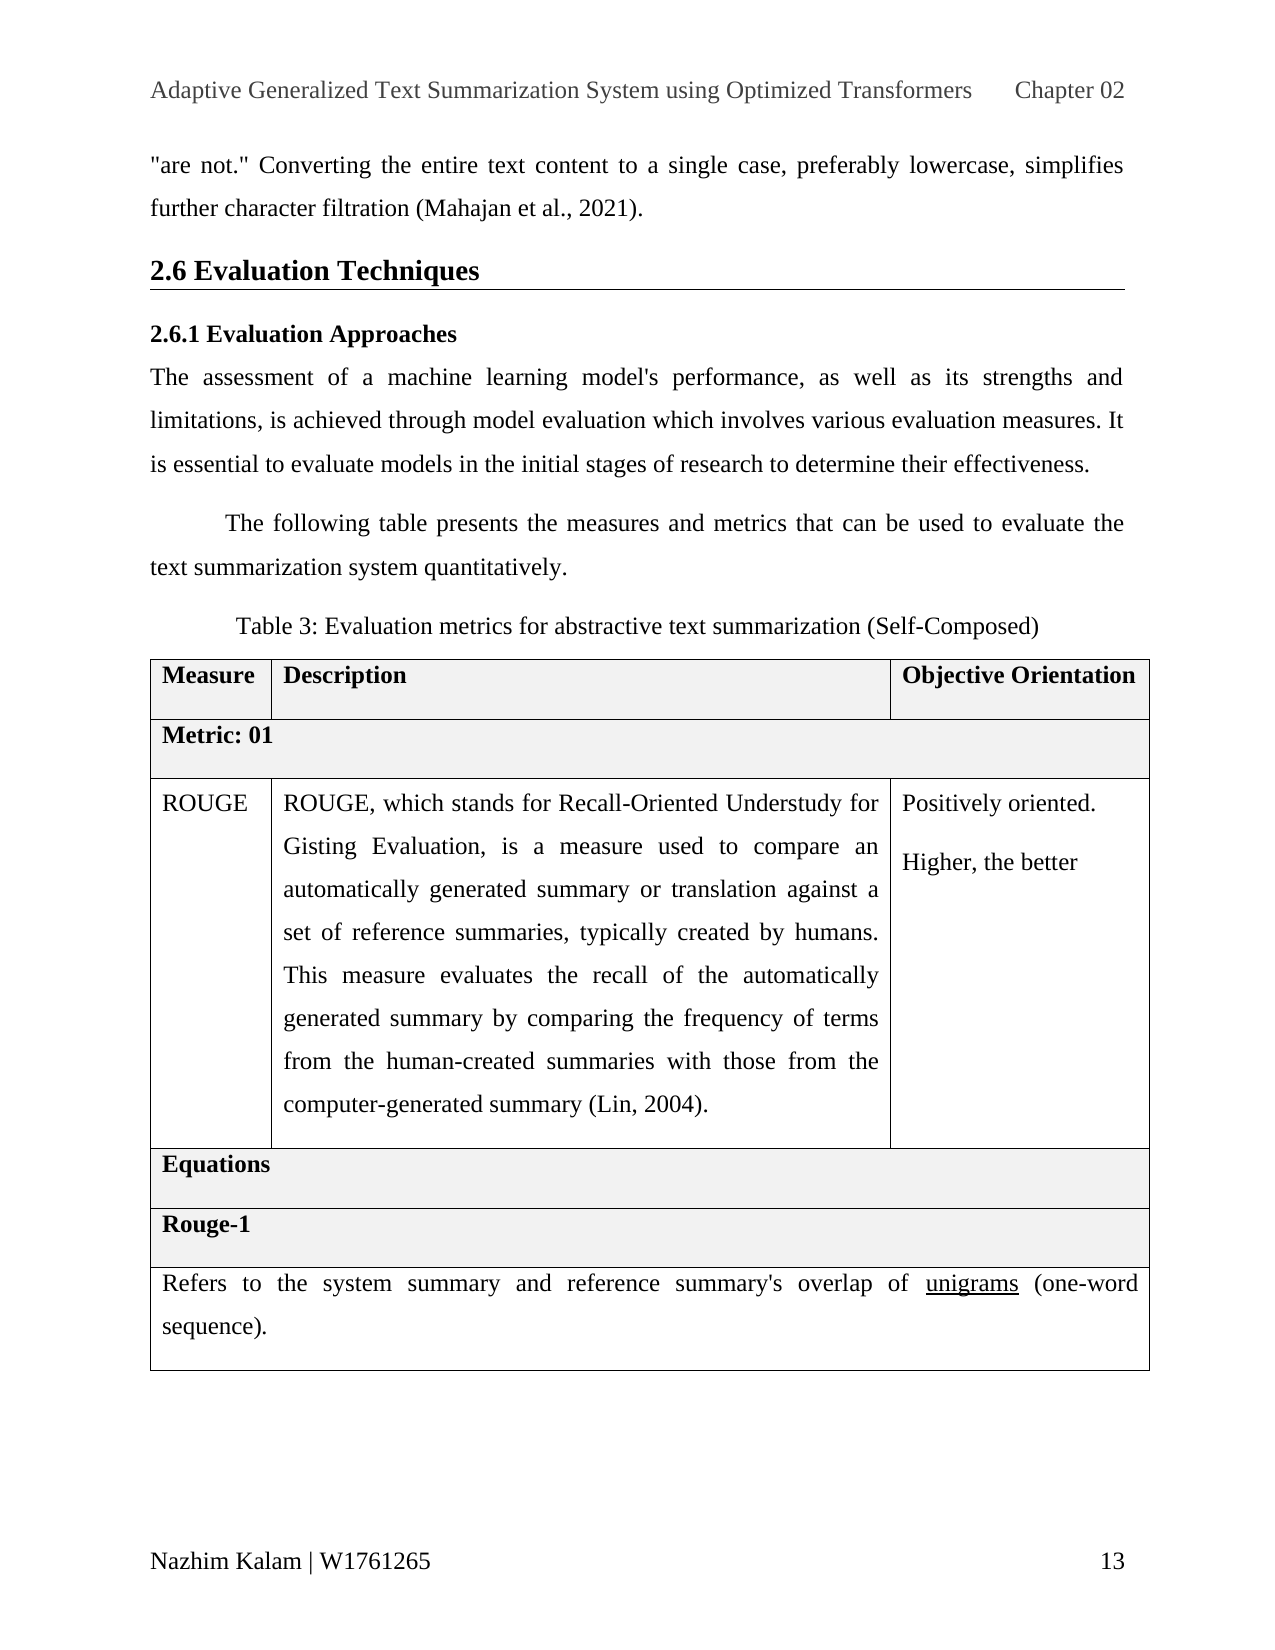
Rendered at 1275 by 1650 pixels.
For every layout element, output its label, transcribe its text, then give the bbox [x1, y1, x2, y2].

subtitle 2.6.1 Evaluation Approaches [150, 319, 1125, 348]
table_cell Equations [151, 1149, 1149, 1208]
text Table 3: Evaluation metrics for abstractive text summarization (Self-Composed) [150, 611, 1125, 640]
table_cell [151, 1268, 1149, 1370]
table_cell ROUGE [151, 779, 271, 1148]
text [150, 150, 1125, 222]
table_cell ROUGE, which stands for Recall-Oriented Understudy for Gisting Evaluation, is a measure used to compare an automatically generated summary or translation against a set of reference summaries, typically created by humans. This measure evaluates the recall of the automatically generated summary by comparing the frequency of terms from the human-created summaries with those from the computer-generated summary (Lin, 2004). [272, 779, 890, 1148]
table_header Description [272, 660, 890, 719]
text The assessment of a machine learning model's performance, as well as its strengths and limitations, is achieved through model evaluation which involves various evaluation measures. It is essential to evaluate models in the initial stages of research to determine their effectiveness. [150, 362, 1125, 477]
table_header Measure [151, 660, 271, 719]
subtitle 2.6 Evaluation Techniques [150, 253, 1125, 289]
table_cell Metric: 01 [151, 720, 1149, 778]
text The following table presents the measures and metrics that can be used to evaluate the text summarization system quantitatively. [150, 508, 1125, 580]
table_cell Rouge-1 [151, 1209, 1149, 1267]
table_cell Positively oriented. Higher, the better [891, 779, 1149, 1148]
table_header Objective Orientation [891, 660, 1149, 719]
